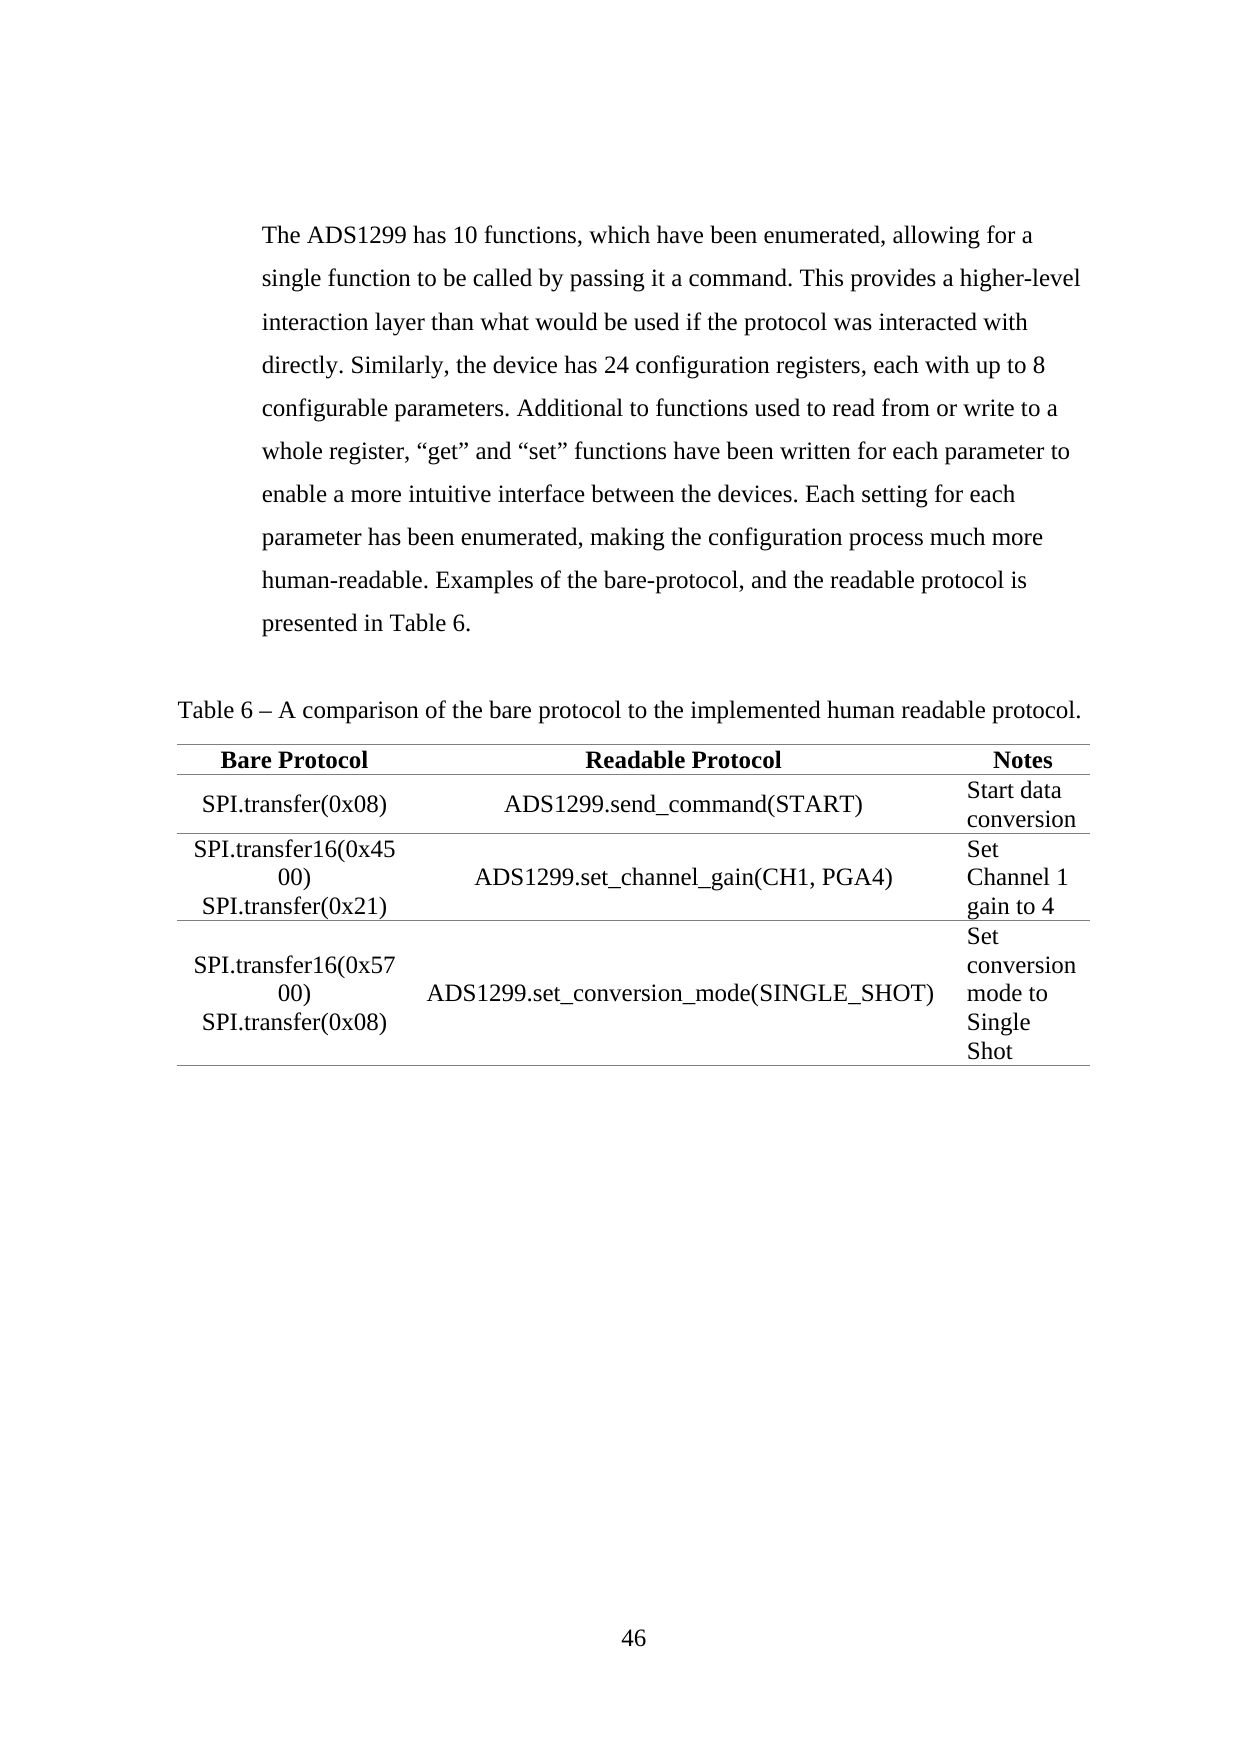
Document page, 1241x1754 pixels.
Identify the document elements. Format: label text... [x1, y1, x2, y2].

table_cell SPI.transfer(0x08) [177, 775, 411, 833]
table_cell Set Channel 1 gain to 4 [955, 834, 1090, 920]
table_cell ADS1299.set_channel_gain(CH1, PGA4) [411, 834, 955, 920]
table_cell ADS1299.send_command(START) [411, 775, 955, 833]
table_header Readable Protocol [411, 745, 955, 774]
table_cell Start data conversion [955, 775, 1090, 833]
table_header Notes [955, 745, 1090, 774]
table_cell SPI.transfer16(0x4500) SPI.transfer(0x21) [177, 834, 411, 920]
table_cell ADS1299.set_conversion_mode(SINGLE_SHOT) [411, 921, 955, 1065]
text The ADS1299 has 10 functions, which have been enumerated, allowing for a single function to be called by passing it a command. This provides a higher-level interaction layer than what would be used if the protocol was interacted with directly. Similarly, the device has 24 configuration registers, each with up to 8 configurable parameters. Additional to functions used to read from or write to a whole register, “get” and “set” functions have been written for each parameter to enable a more intuitive interface between the devices. Each setting for each parameter has been enumerated, making the configuration process much more human-readable. Examples of the bare-protocol, and the readable protocol is presented in Table 6. [262, 220, 1090, 637]
table_header Bare Protocol [177, 745, 411, 774]
table_cell SPI.transfer16(0x5700) SPI.transfer(0x08) [177, 921, 411, 1065]
table_cell Set conversion mode to Single Shot [955, 921, 1090, 1065]
